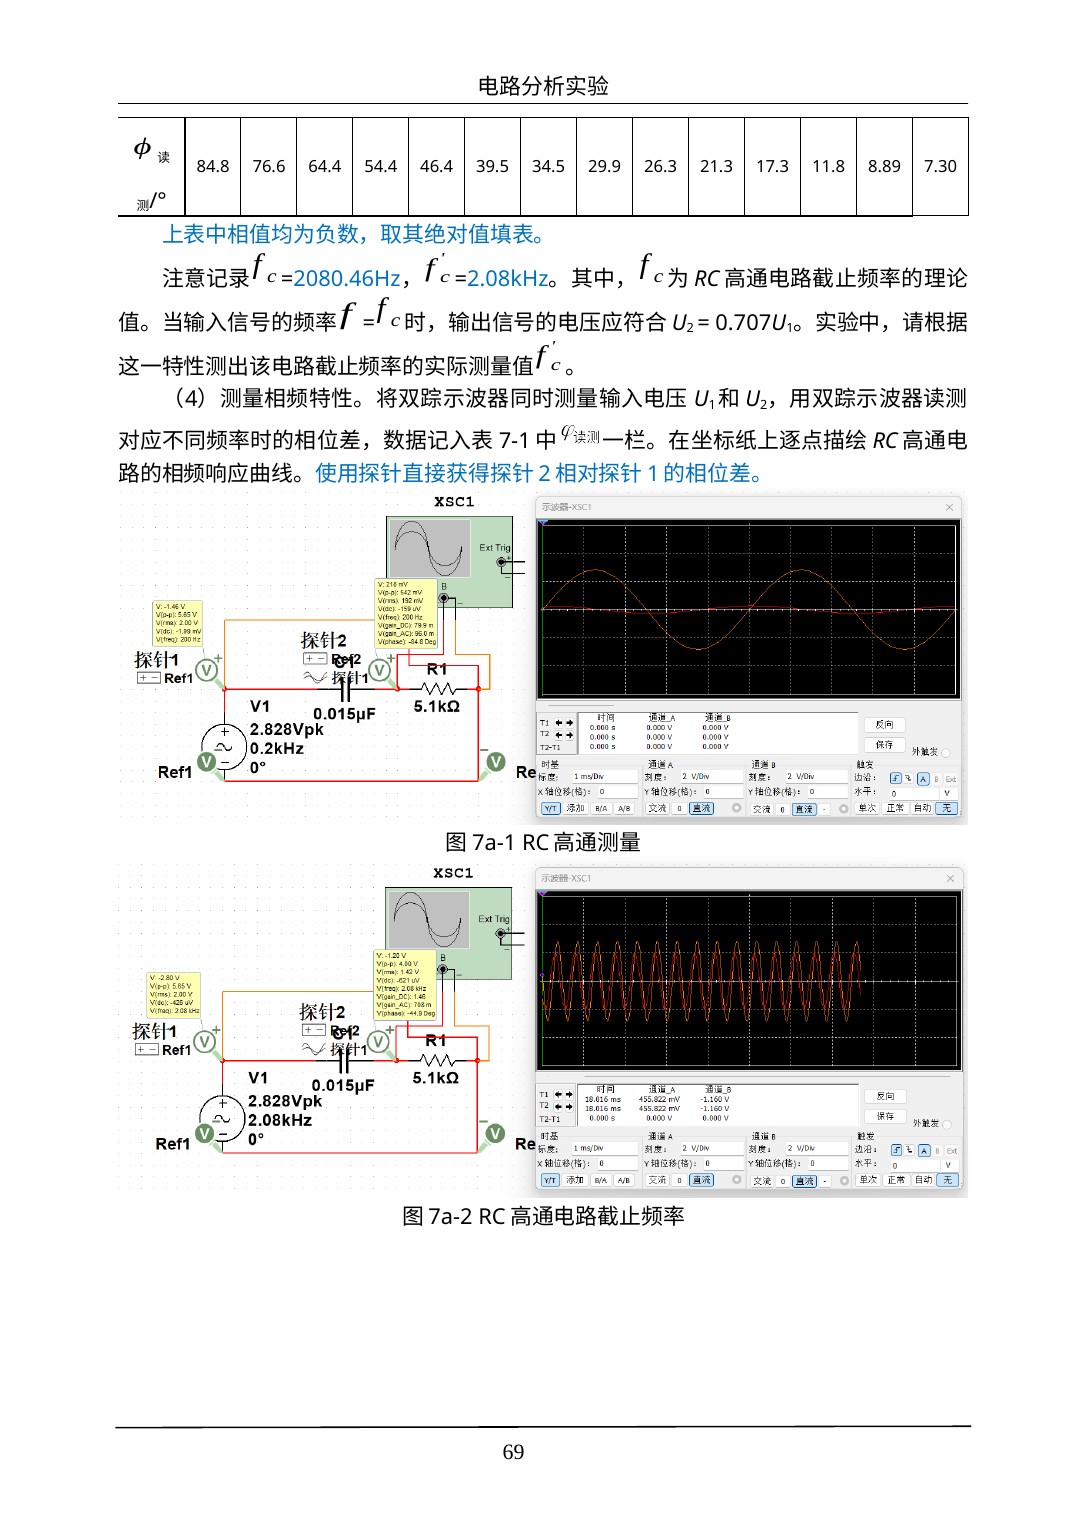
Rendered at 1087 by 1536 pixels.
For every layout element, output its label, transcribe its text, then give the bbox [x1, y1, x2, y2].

text 上表中相值均为负数，取其绝对值填表。 [118, 217, 968, 249]
table_cell 读测/° [118, 118, 184, 215]
table_cell 26.3 [633, 118, 688, 215]
table_cell 34.5 [521, 118, 576, 215]
text 注意记录=2080.46Hz，=2.08kHz。其中，为RC高通电路截止频率的理论值。当输入信号的频率=时，输出信号的电压应符合U2 = 0.707U1。实验中，请根据这一特性测出该电路截止频率的实际测量值。 [118, 249, 968, 380]
picture [118, 857, 969, 1198]
text 图7a-1 RC高通测量 [118, 825, 968, 857]
table_cell 46.4 [409, 118, 464, 215]
table_cell 7.30 [913, 118, 968, 215]
text （4）测量相频特性。将双踪示波器同时测量输入电压U1和U2，用双踪示波器读测对应不同频率时的相位差，数据记入表7-1中一栏。在坐标纸上逐点描绘RC高通电路的相频响应曲线。使用探针直接获得探针2相对探针1的相位差。 [118, 380, 968, 487]
table_cell 76.6 [241, 118, 296, 215]
table_cell 54.4 [353, 118, 408, 215]
table_cell 17.3 [745, 118, 800, 215]
picture [118, 487, 969, 825]
table_cell 64.4 [297, 118, 352, 215]
table_cell 8.89 [857, 118, 912, 215]
table_cell 39.5 [465, 118, 520, 215]
table_cell 21.3 [689, 118, 744, 215]
text 图7a-2 RC高通电路截止频率 [118, 1198, 968, 1231]
table_cell 84.8 [186, 118, 240, 215]
table_cell 11.8 [801, 118, 856, 215]
table_cell 29.9 [577, 118, 632, 215]
